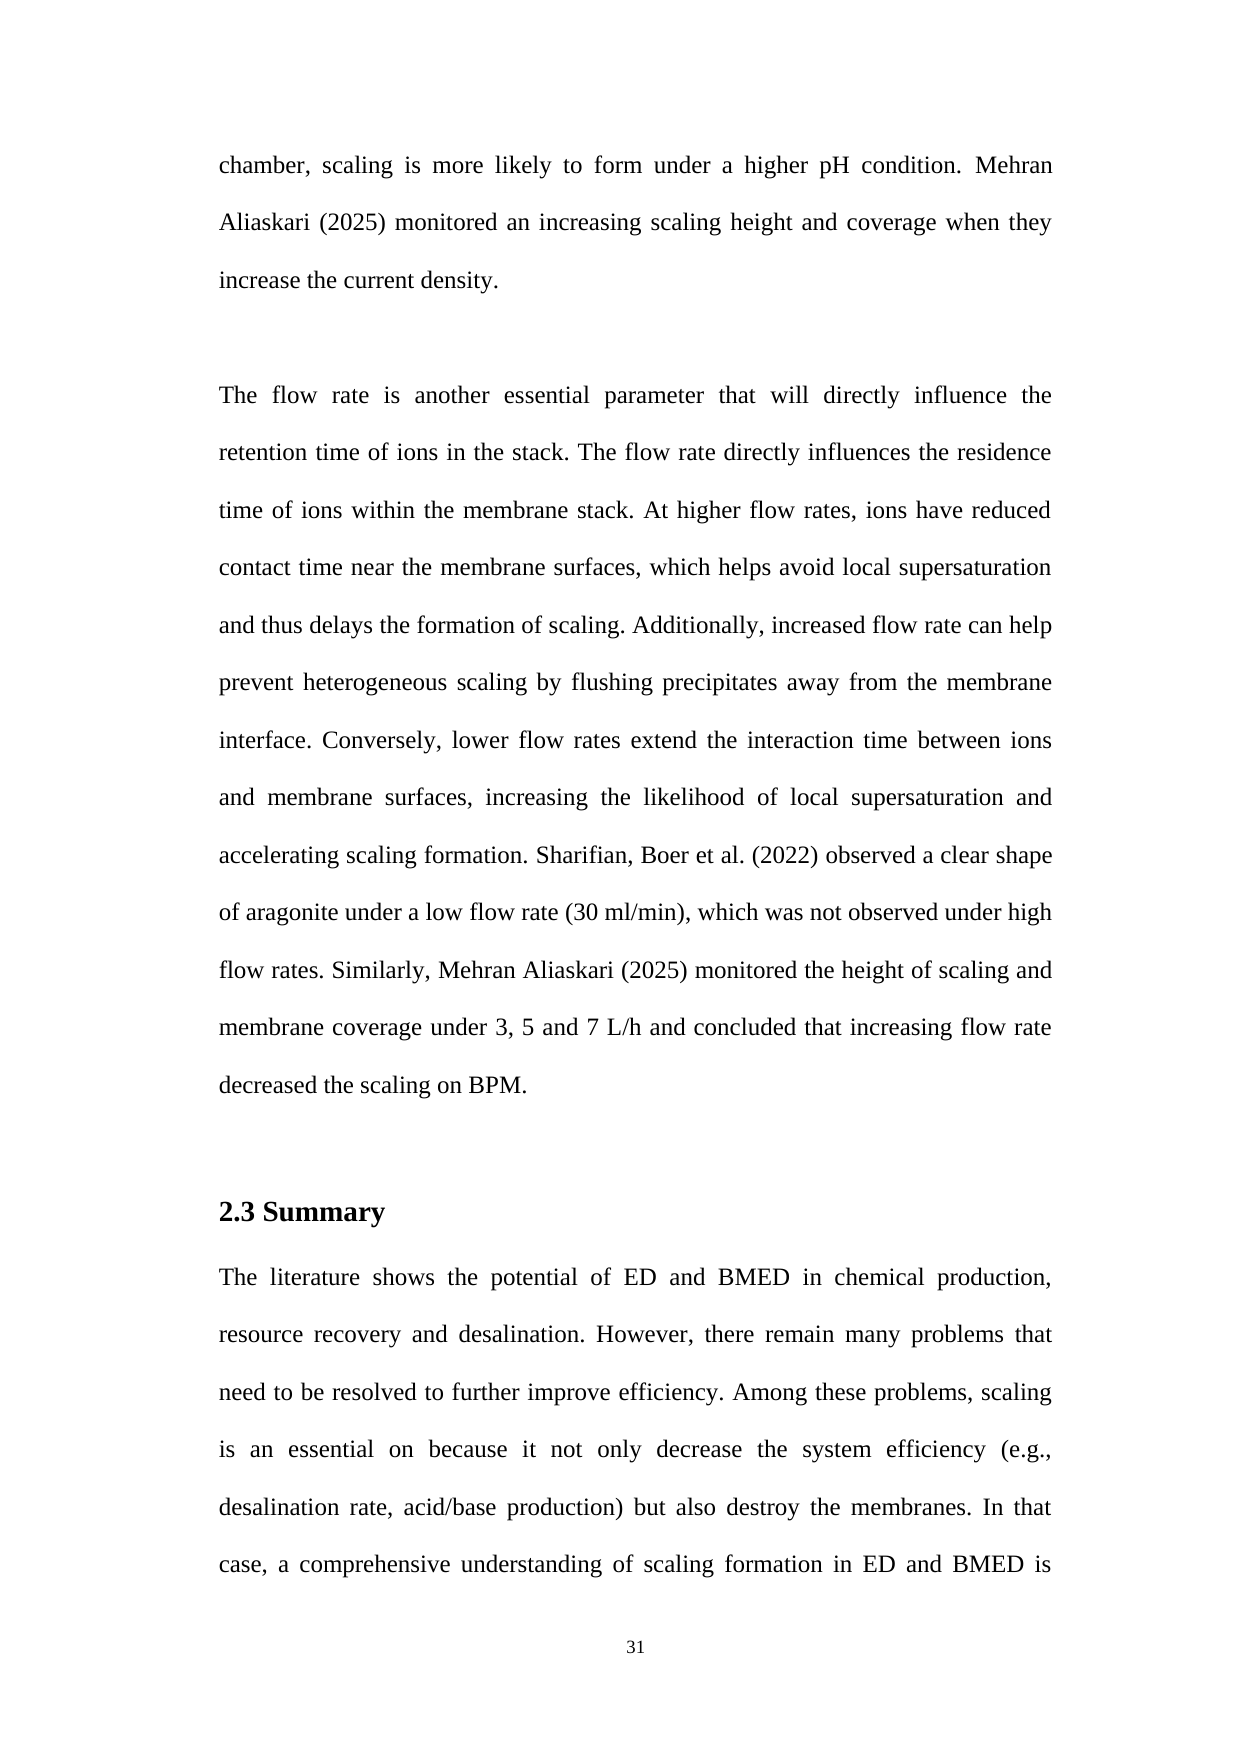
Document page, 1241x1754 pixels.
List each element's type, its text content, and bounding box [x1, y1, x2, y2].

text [218, 1262, 1053, 1578]
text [218, 150, 1053, 294]
text The flow rate is another essential parameter that will directly influence the retention time of ions in the stack. The flow rate directly influences the residence time of ions within the membrane stack. At higher flow rates, ions have reduced contact time near the membrane surfaces, which helps avoid local supersaturation and thus delays the formation of scaling. Additionally, increased flow rate can help prevent heterogeneous scaling by flushing precipitates away from the membrane interface. Conversely, lower flow rates extend the interaction time between ions and membrane surfaces, increasing the likelihood of local supersaturation and accelerating scaling formation. Sharifian, Boer et al. (2022) observed a clear shape of aragonite under a low flow rate (30 ml/min), which was not observed under high flow rates. Similarly, Mehran Aliaskari (2025) monitored the height of scaling and membrane coverage under 3, 5 and 7 L/h and concluded that increasing flow rate decreased the scaling on BPM. [218, 380, 1053, 1099]
text 2.3 Summary [218, 1194, 1053, 1228]
